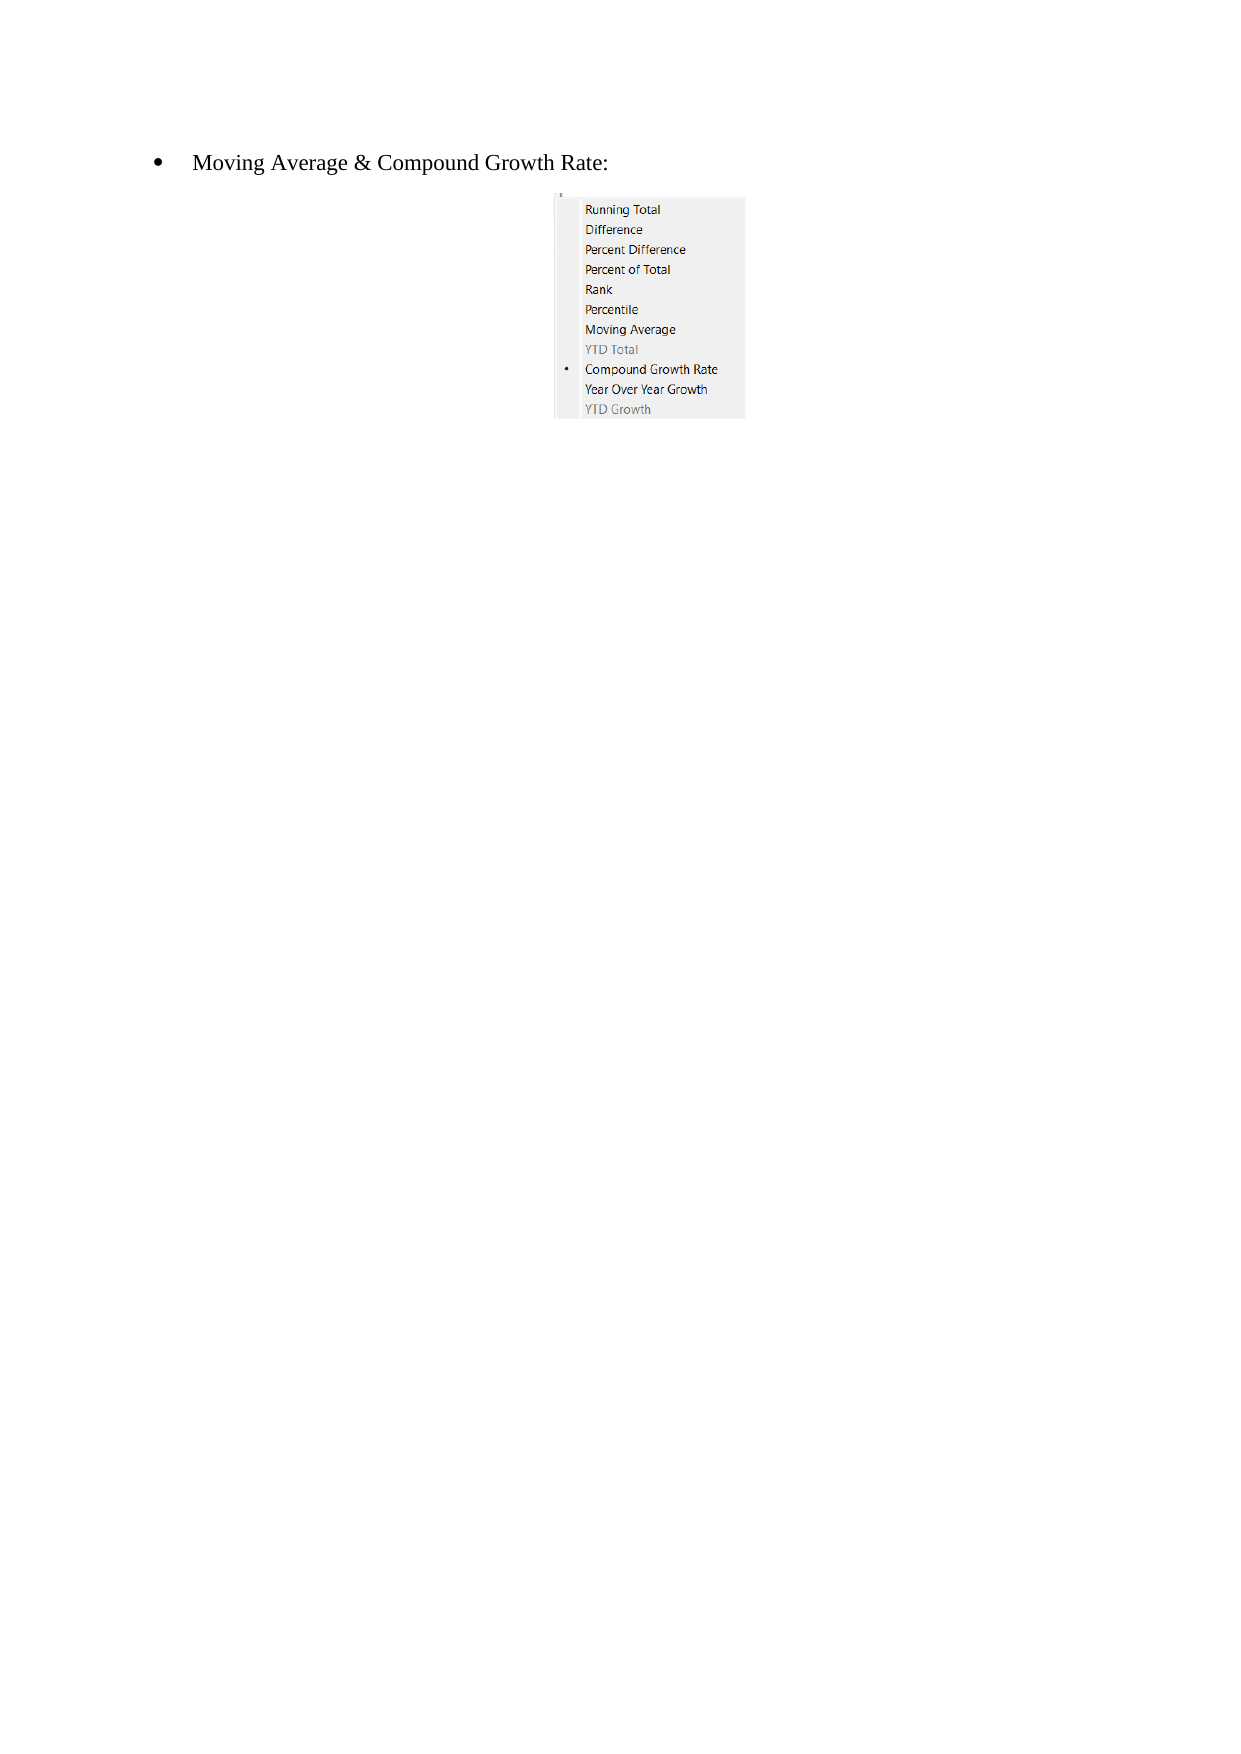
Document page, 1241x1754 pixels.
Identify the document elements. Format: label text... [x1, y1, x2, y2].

picture [553, 193, 746, 419]
list Moving Average & Compound Growth Rate: [154, 149, 1181, 175]
